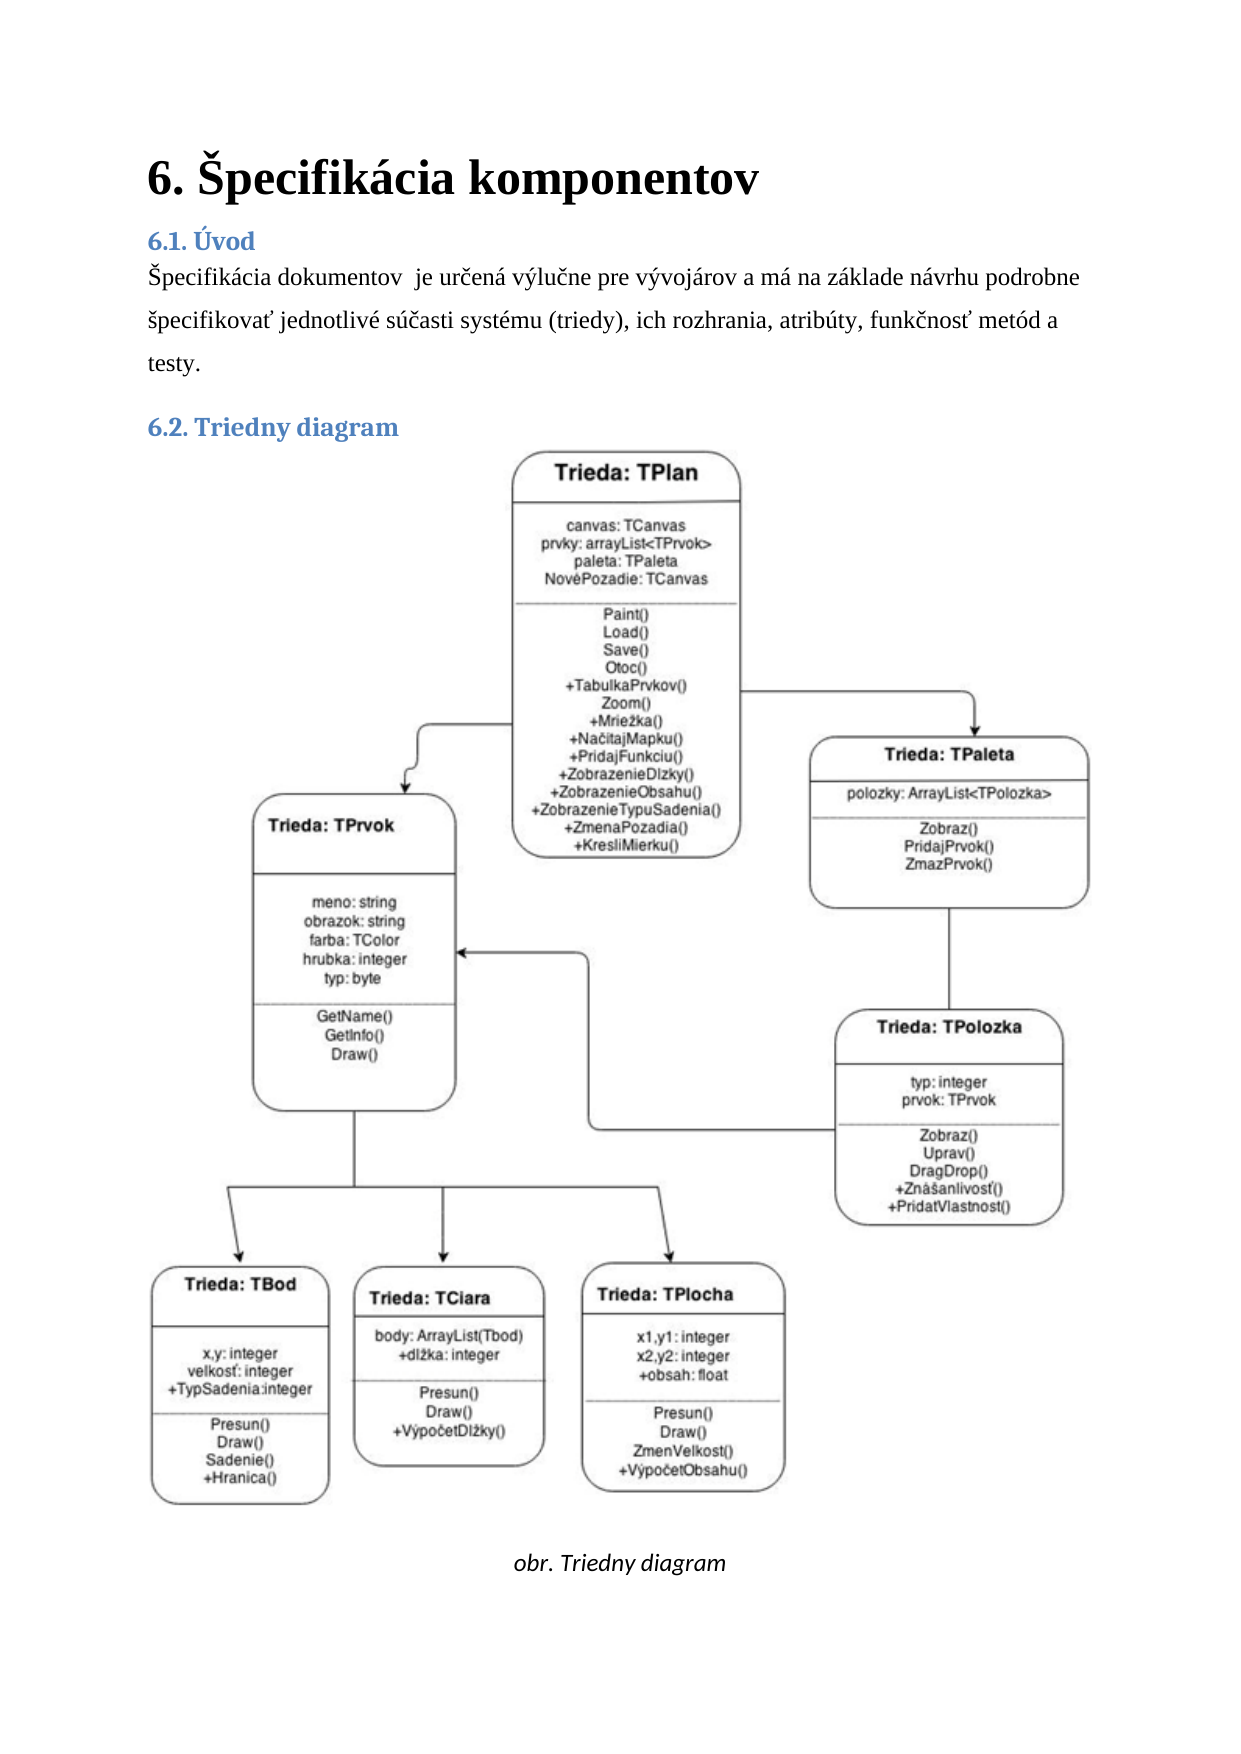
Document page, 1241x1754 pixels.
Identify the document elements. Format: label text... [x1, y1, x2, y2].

picture [147, 447, 1095, 1513]
subtitle 6.1. Úvod [148, 226, 1093, 257]
subtitle 6.2. Triedny diagram [148, 412, 1093, 443]
text obr. Triedny diagram [148, 1547, 1093, 1577]
subtitle 6. Špecifikácia komponentov [148, 148, 1093, 205]
text Špecifikácia dokumentov je určená výlučne pre vývojárov a má na základe návrhu podrobne špecifikovať jednotlivé súčasti systému (triedy), ich rozhrania, atribúty, funkčnosť metód a testy. [148, 262, 1093, 377]
